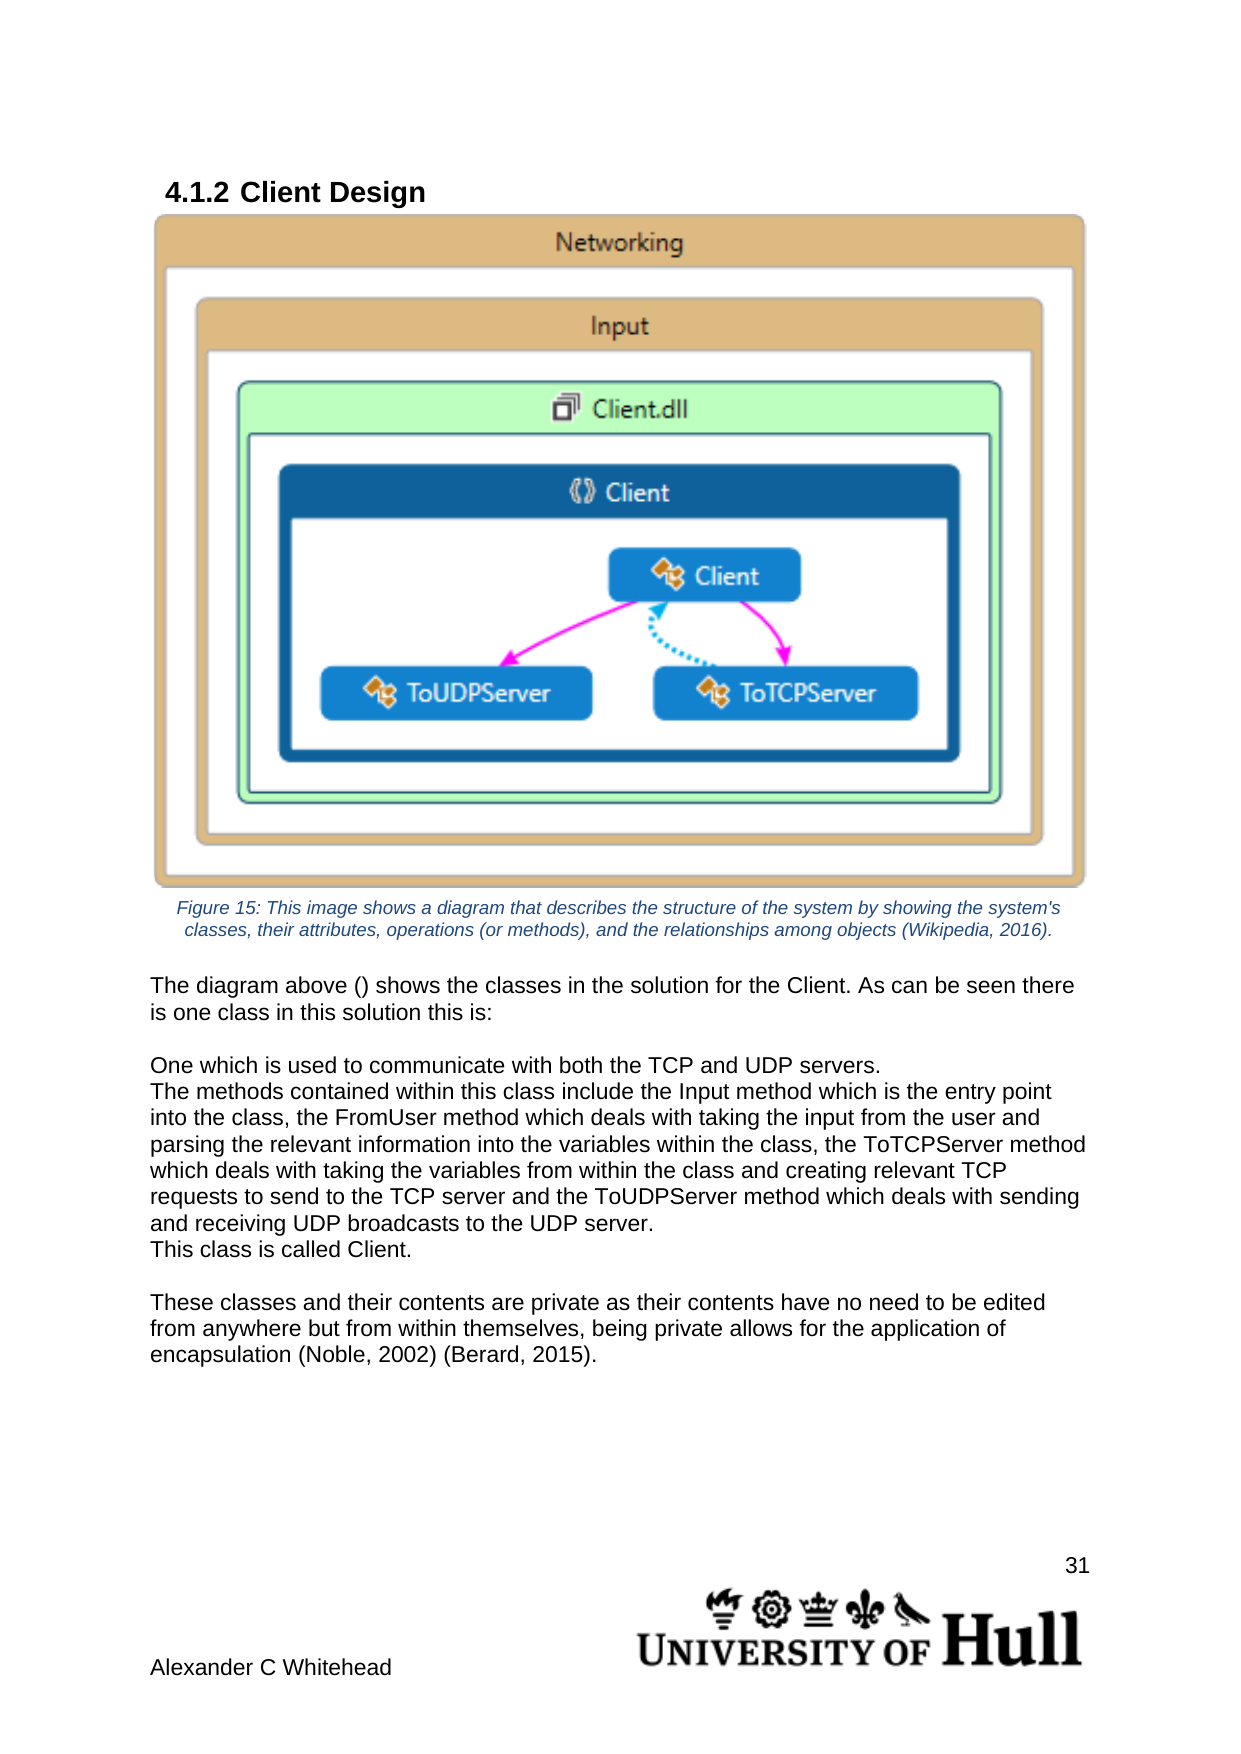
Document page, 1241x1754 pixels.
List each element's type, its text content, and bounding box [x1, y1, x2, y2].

text One which is used to communicate with both the TCP and UDP servers. [150, 1052, 1090, 1078]
subtitle Client Design [165, 175, 1090, 208]
picture [630, 1578, 1091, 1676]
text The diagram above () shows the classes in the solution for the Client. As can be seen there is one class in this solution this is: [150, 972, 1090, 1025]
text The methods contained within this class include the Input method which is the entry point into the class, the FromUser method which deals with taking the input from the user and parsing the relevant information into the variables within the class, the ToTCPServer method which deals with taking the variables from within the class and creating relevant TCP requests to send to the TCP server and the ToUDPServer method which deals with sending and receiving UDP broadcasts to the UDP server. [150, 1078, 1090, 1236]
picture [153, 214, 1087, 888]
text These classes and their contents are private as their contents have no need to be edited from anywhere but from within themselves, being private allows for the application of encapsulation . [150, 1289, 1090, 1368]
text This class is called Client. [150, 1236, 1090, 1262]
